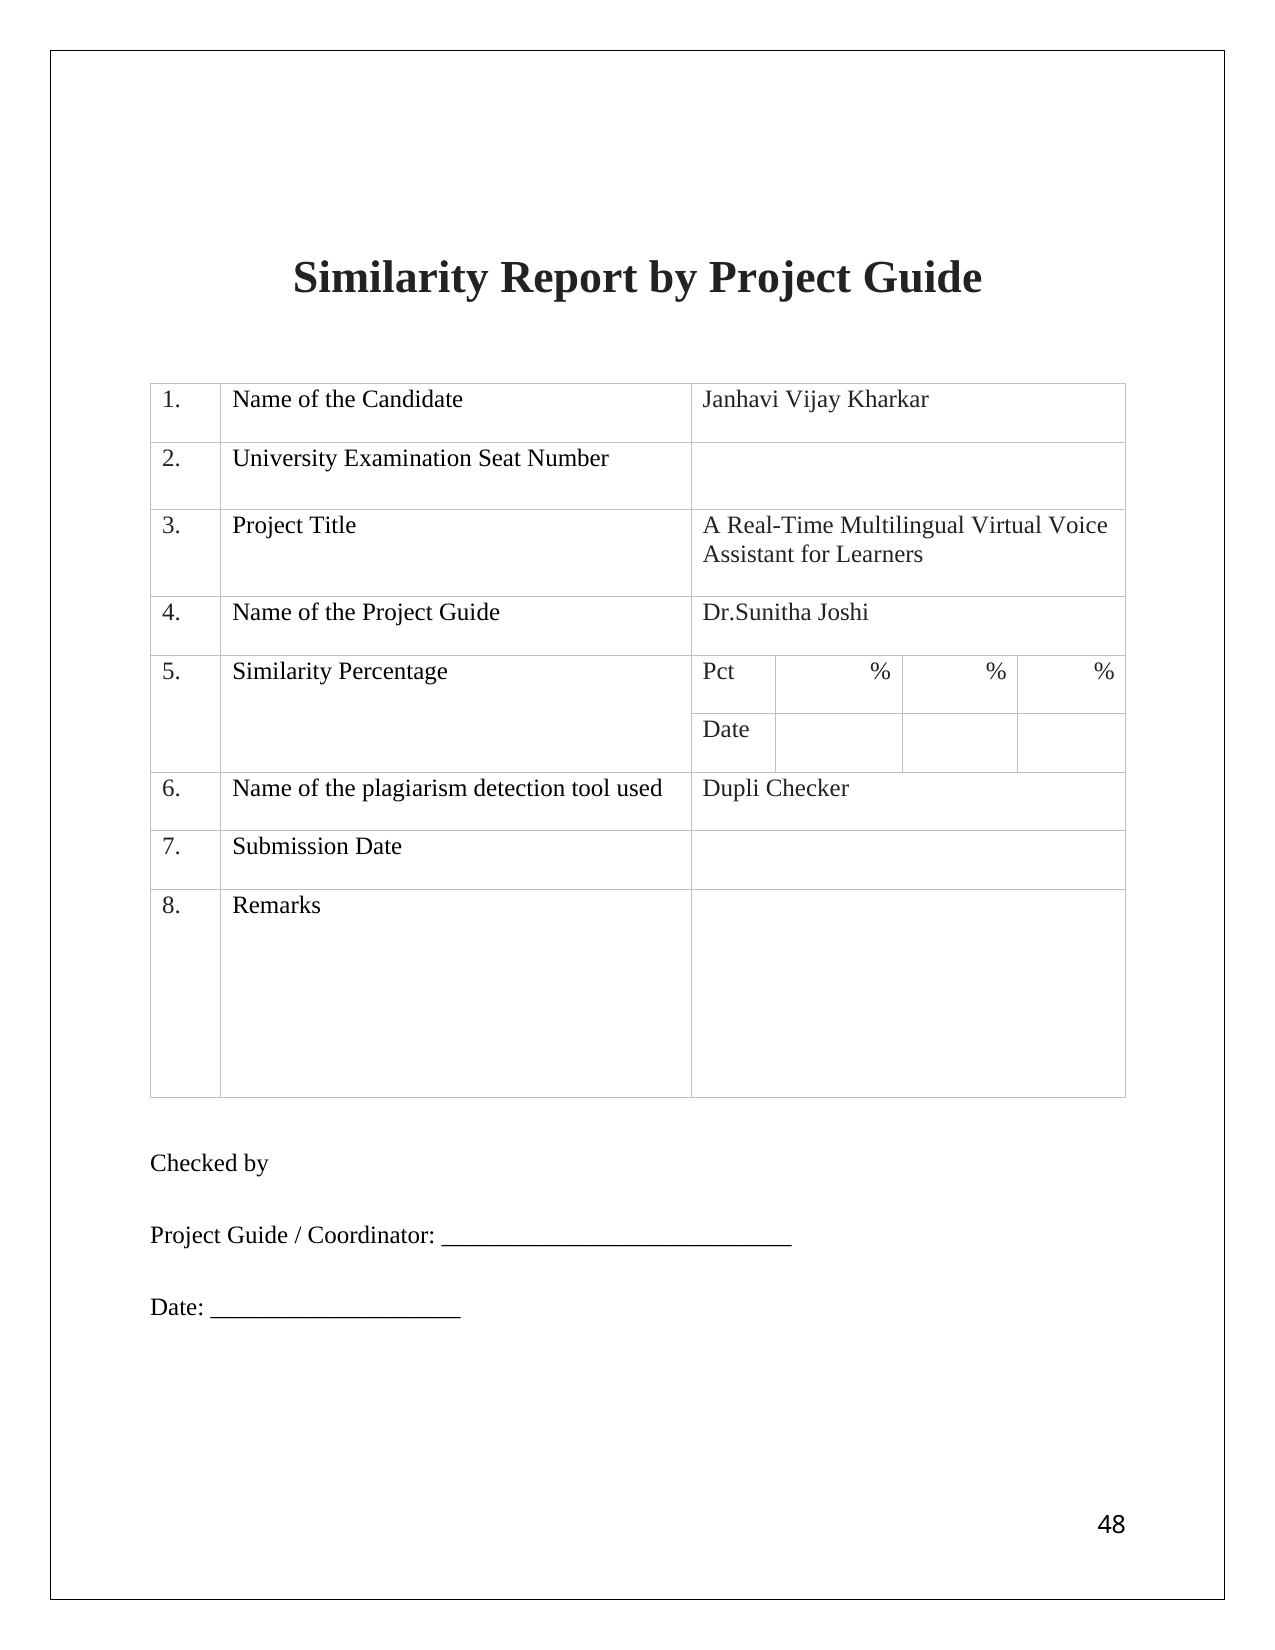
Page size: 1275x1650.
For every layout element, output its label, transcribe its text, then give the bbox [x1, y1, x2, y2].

table_cell 2. [151, 443, 220, 509]
table_cell Remarks [221, 890, 691, 1097]
text Similarity Report by Project Guide [150, 250, 1125, 303]
table_cell University Examination Seat Number [221, 443, 691, 509]
table_cell [1018, 714, 1125, 772]
table_cell % [903, 656, 1017, 713]
table_cell A Real-Time Multilingual Virtual Voice Assistant for Learners [692, 510, 1125, 596]
table_cell Submission Date [221, 831, 691, 889]
table_cell Project Title [221, 510, 691, 596]
table_cell Dupli Checker [692, 773, 1125, 830]
table_cell Pct [692, 656, 775, 713]
table_cell 3. [151, 510, 220, 596]
table_cell Name of the Project Guide [221, 597, 691, 655]
text Checked by Project Guide / Coordinator: ____________________________ Date: ____________________ [150, 1148, 1125, 1320]
table_cell [903, 714, 1017, 772]
table_cell [776, 714, 902, 772]
table_header 1. [151, 384, 220, 442]
table_cell Date [692, 714, 775, 772]
table_cell 8. [151, 890, 220, 1097]
table_cell [692, 890, 1125, 1097]
table_cell Similarity Percentage [221, 656, 691, 772]
table_cell % [776, 656, 902, 713]
table_cell Name of the plagiarism detection tool used [221, 773, 691, 830]
table_cell [692, 443, 1125, 509]
table_cell [692, 831, 1125, 889]
table_cell 5. [151, 656, 220, 772]
table_cell % [1018, 656, 1125, 713]
table_cell 7. [151, 831, 220, 889]
table_header Janhavi Vijay Kharkar [692, 384, 1125, 442]
table_cell Dr.Sunitha Joshi [692, 597, 1125, 655]
table_cell 4. [151, 597, 220, 655]
table_cell 6. [151, 773, 220, 830]
table_header Name of the Candidate [221, 384, 691, 442]
